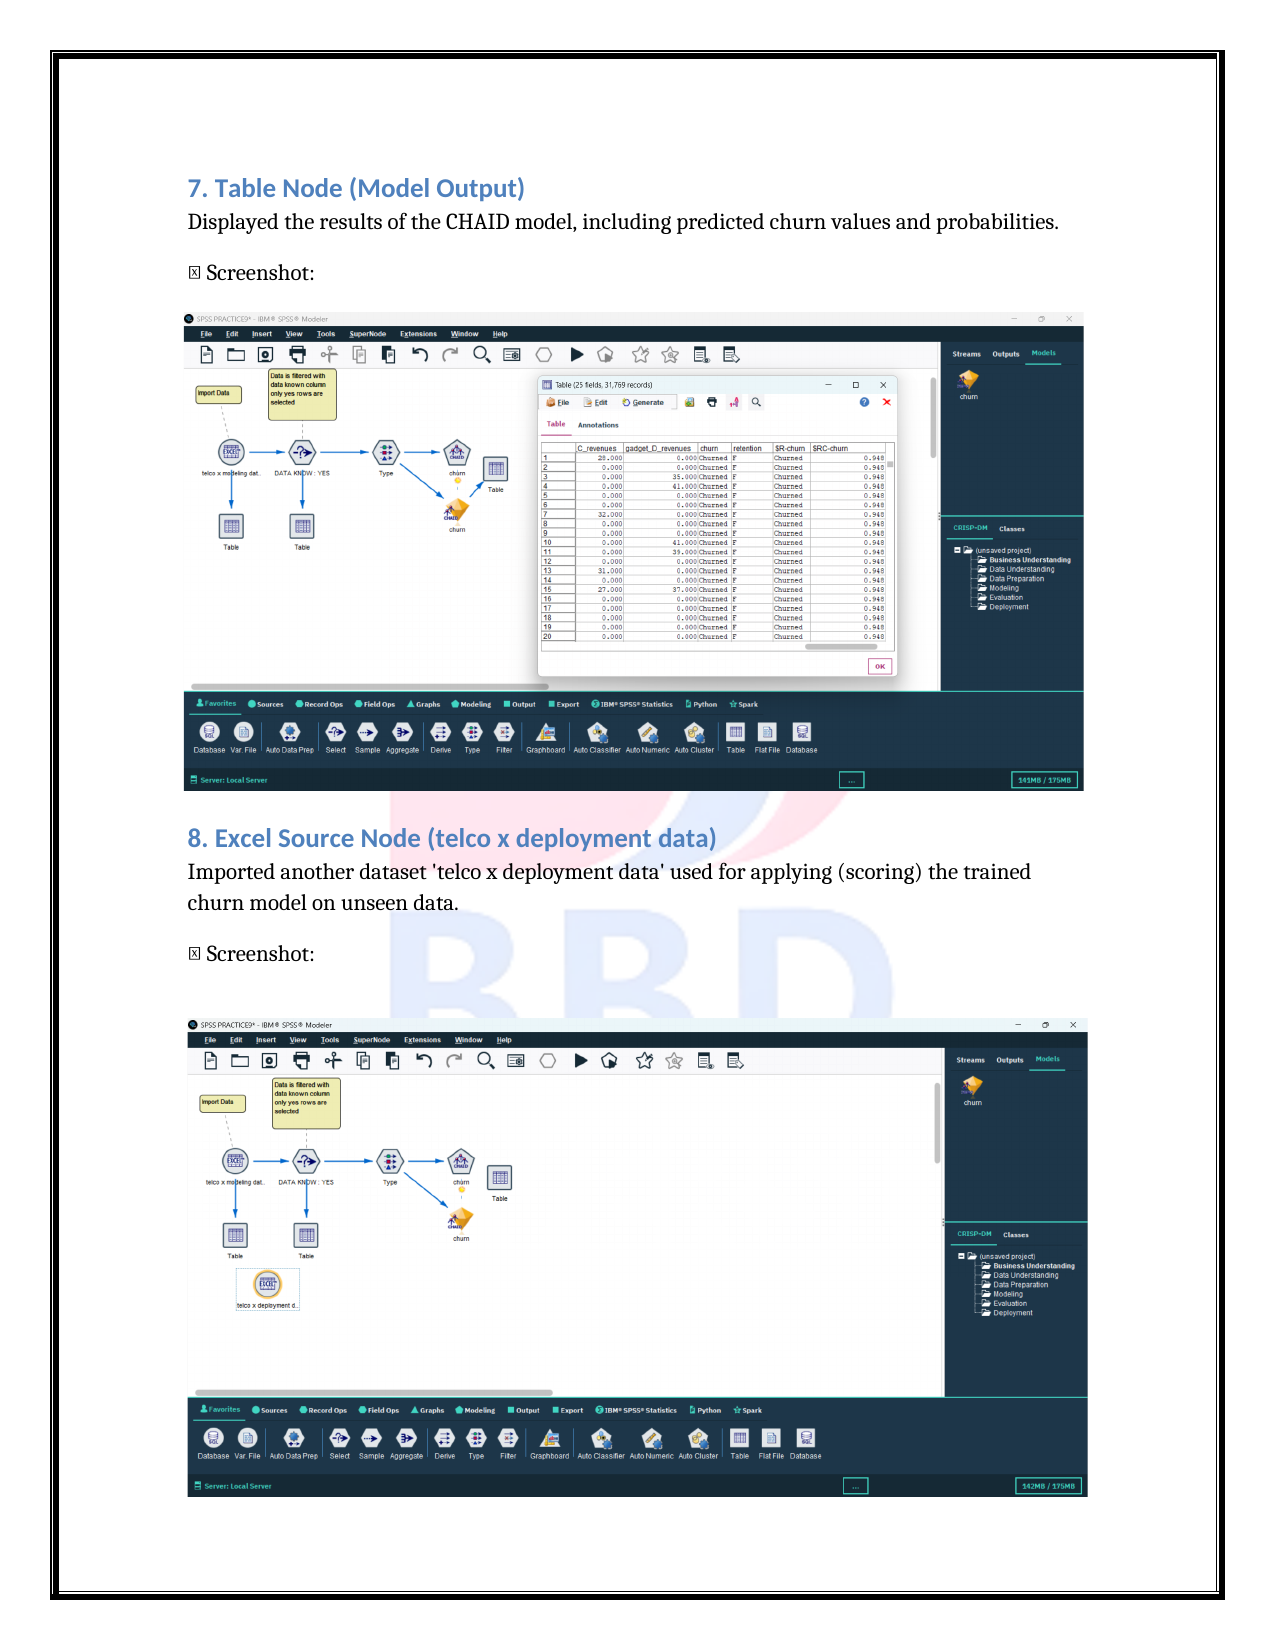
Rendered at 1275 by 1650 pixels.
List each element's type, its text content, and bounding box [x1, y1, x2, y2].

text Displayed the results of the CHAID model, including predicted churn values and probabilities. [187, 209, 1087, 235]
subtitle 8. Excel Source Node (telco x deployment data) [187, 821, 1087, 854]
text Imported another dataset 'telco x deployment data' used for applying (scoring) the trained churn model on unseen data. [187, 859, 1087, 916]
picture [187, 1018, 1088, 1497]
text 📸 Screenshot: [187, 260, 1087, 286]
subtitle 7. Table Node (Model Output) [187, 171, 1087, 204]
picture [183, 312, 1084, 791]
text 📸 Screenshot: [187, 940, 1087, 967]
